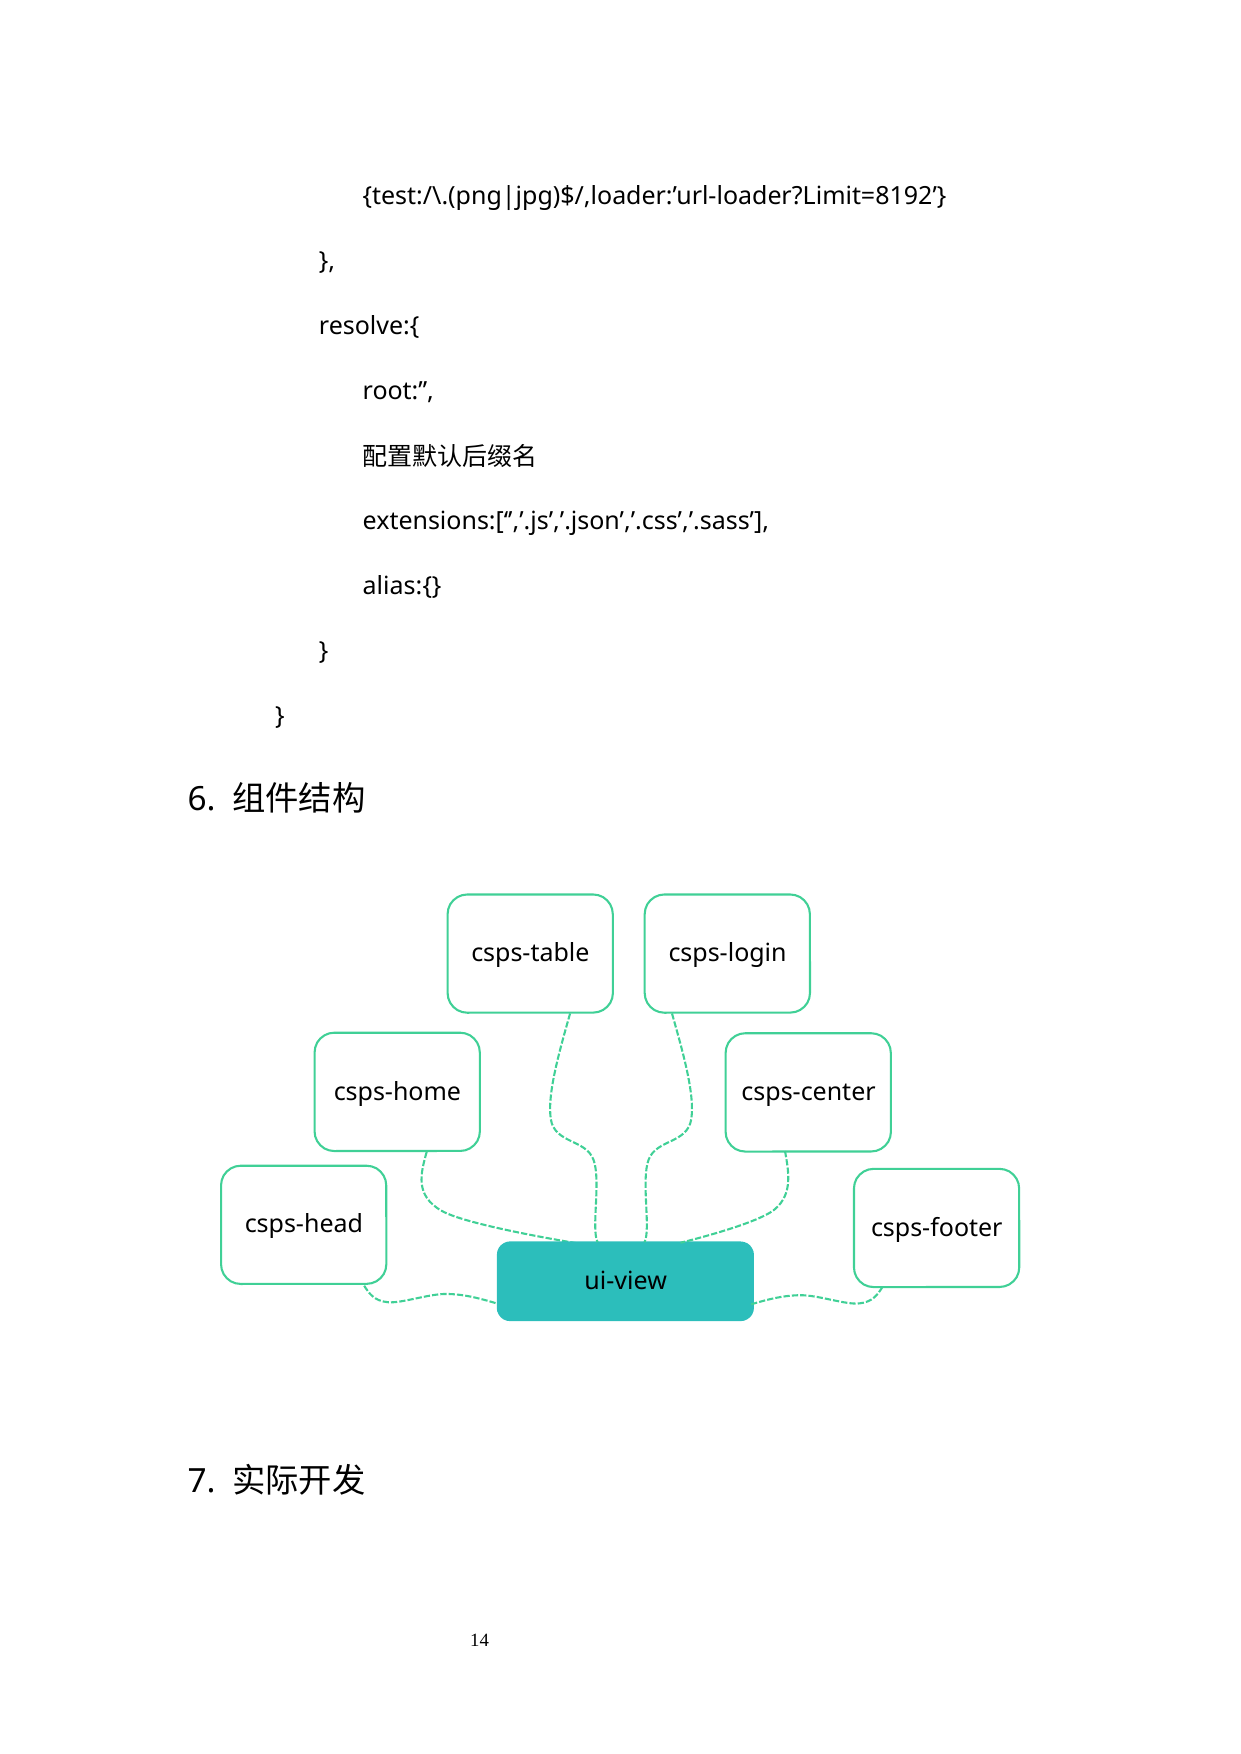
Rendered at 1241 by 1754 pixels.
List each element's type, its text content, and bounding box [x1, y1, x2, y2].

text extensions:[‘’,’.js’,’.json’,’.css’,’.sass’], [319, 487, 1053, 552]
text alias:{} [319, 552, 1053, 617]
text root:’’, [319, 357, 1053, 422]
text 配置默认后缀名 [319, 422, 1053, 487]
list 组件结构 [187, 763, 1053, 828]
text } [231, 682, 1053, 747]
text }, [275, 227, 1053, 292]
text } [275, 617, 1053, 682]
text resolve:{ [275, 292, 1053, 357]
list 实际开发 [187, 1446, 1053, 1511]
text {test:/\.(png|jpg)$/,loader:’url-loader?Limit=8192’} [319, 162, 1053, 227]
